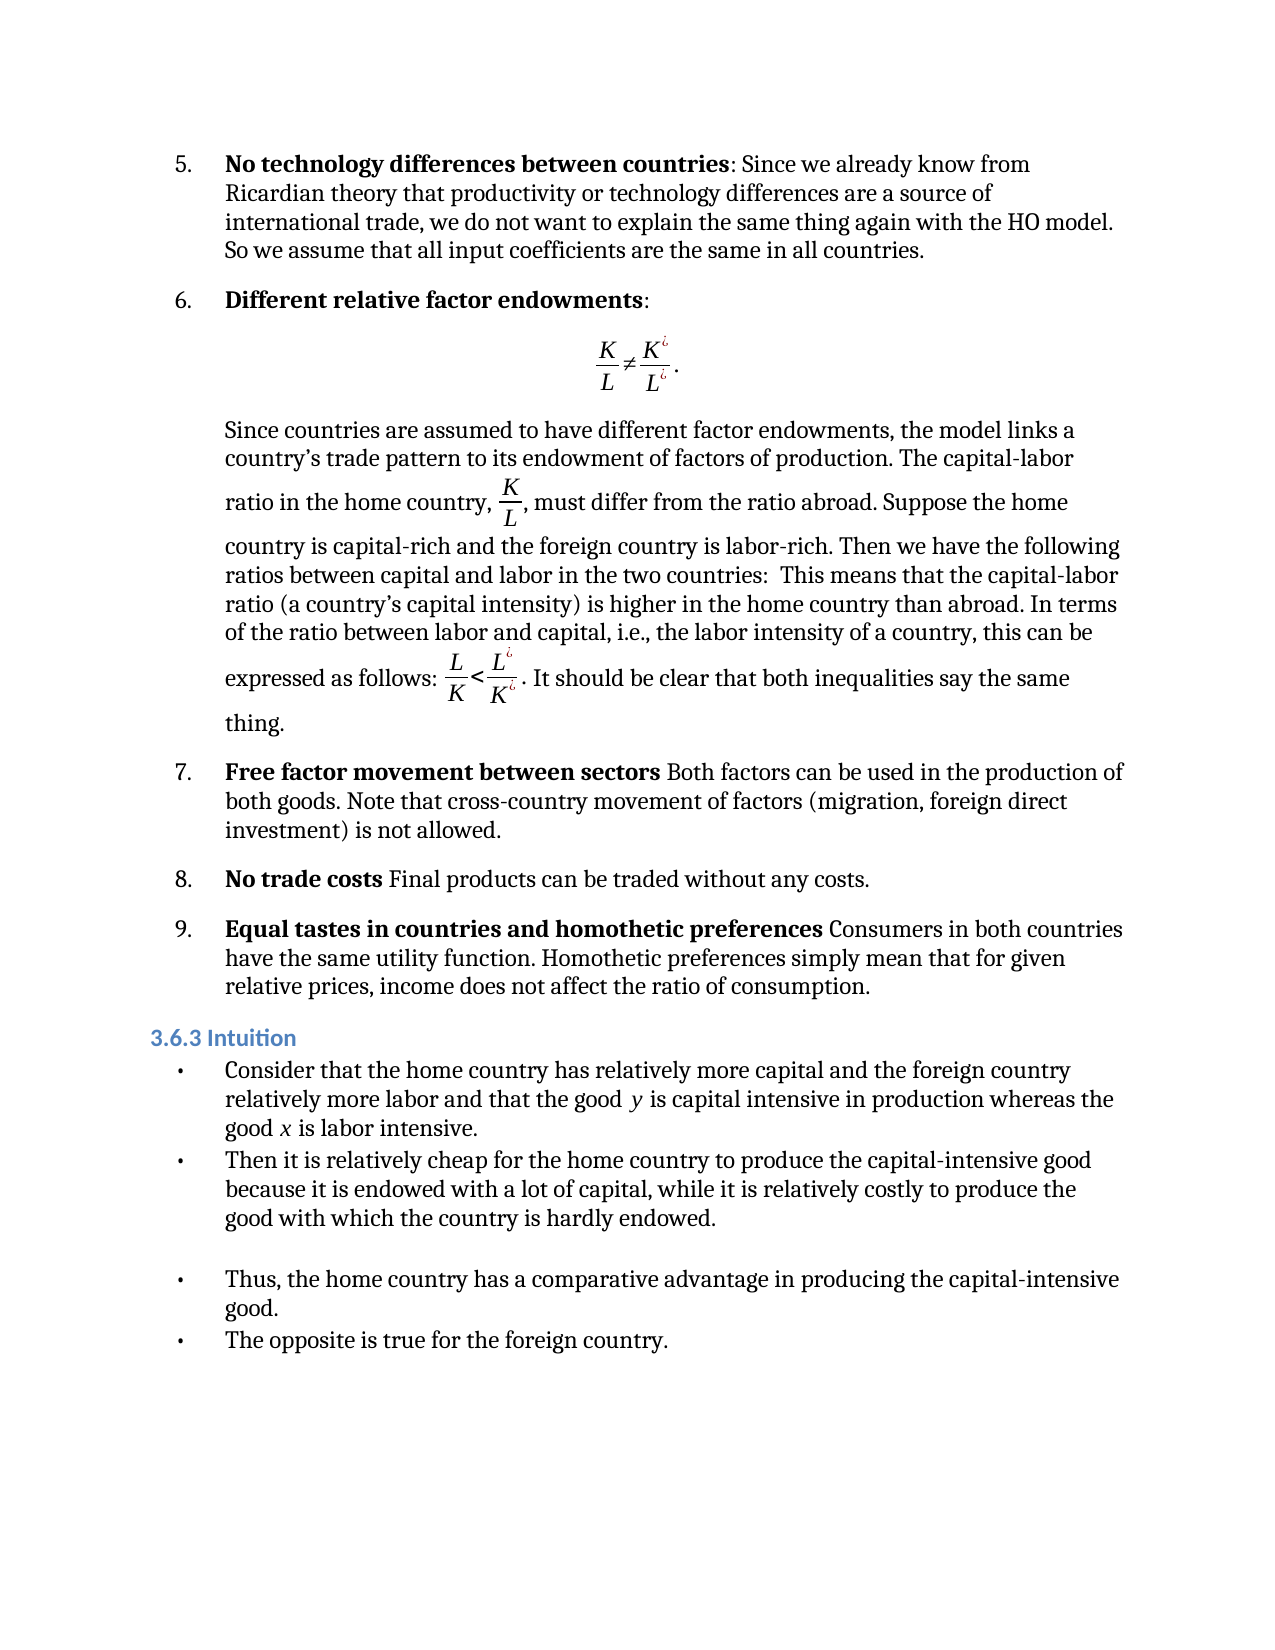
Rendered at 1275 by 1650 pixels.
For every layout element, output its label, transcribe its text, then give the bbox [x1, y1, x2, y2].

list Different relative factor endowments: [175, 286, 1125, 314]
list No trade costs Final products can be traded without any costs. [175, 865, 1125, 894]
subtitle 3.6.3 Intuition [150, 1022, 1125, 1052]
list Then it is relatively cheap for the home country to produce the capital-intensive good because it is endowed with a lot of capital, while it is relatively costly to produce the good with which the country is hardly endowed. [175, 1146, 1125, 1261]
list Since countries are assumed to have different factor endowments, the model links a country’s trade pattern to its endowment of factors of production. The capital-labor ratio in the home country, , must differ from the ratio abroad. Suppose the home country is capital-rich and the foreign country is labor-rich. Then we have the following ratios between capital and labor in the two countries: This means that the capital-labor ratio (a country’s capital intensity) is higher in the home country than abroad. In terms of the ratio between labor and capital, i.e., the labor intensity of a country, this can be expressed as follows: It should be clear that both inequalities say the same thing. [175, 416, 1125, 737]
list The opposite is true for the foreign country. [175, 1326, 1125, 1355]
list No technology differences between countries: Since we already know from Ricardian theory that productivity or technology differences are a source of international trade, we do not want to explain the same thing again with the HO model. So we assume that all input coefficients are the same in all countries. [175, 150, 1125, 265]
list Equal tastes in countries and homothetic preferences Consumers in both countries have the same utility function. Homothetic preferences simply mean that for given relative prices, income does not affect the ratio of consumption. [175, 915, 1125, 1001]
list Free factor movement between sectors Both factors can be used in the production of both goods. Note that cross-country movement of factors (migration, foreign direct investment) is not allowed. [175, 758, 1125, 844]
list Consider that the home country has relatively more capital and the foreign country relatively more labor and that the good is capital intensive in production whereas the good is labor intensive. [175, 1056, 1125, 1142]
list Thus, the home country has a comparative advantage in producing the capital-intensive good. [175, 1265, 1125, 1322]
